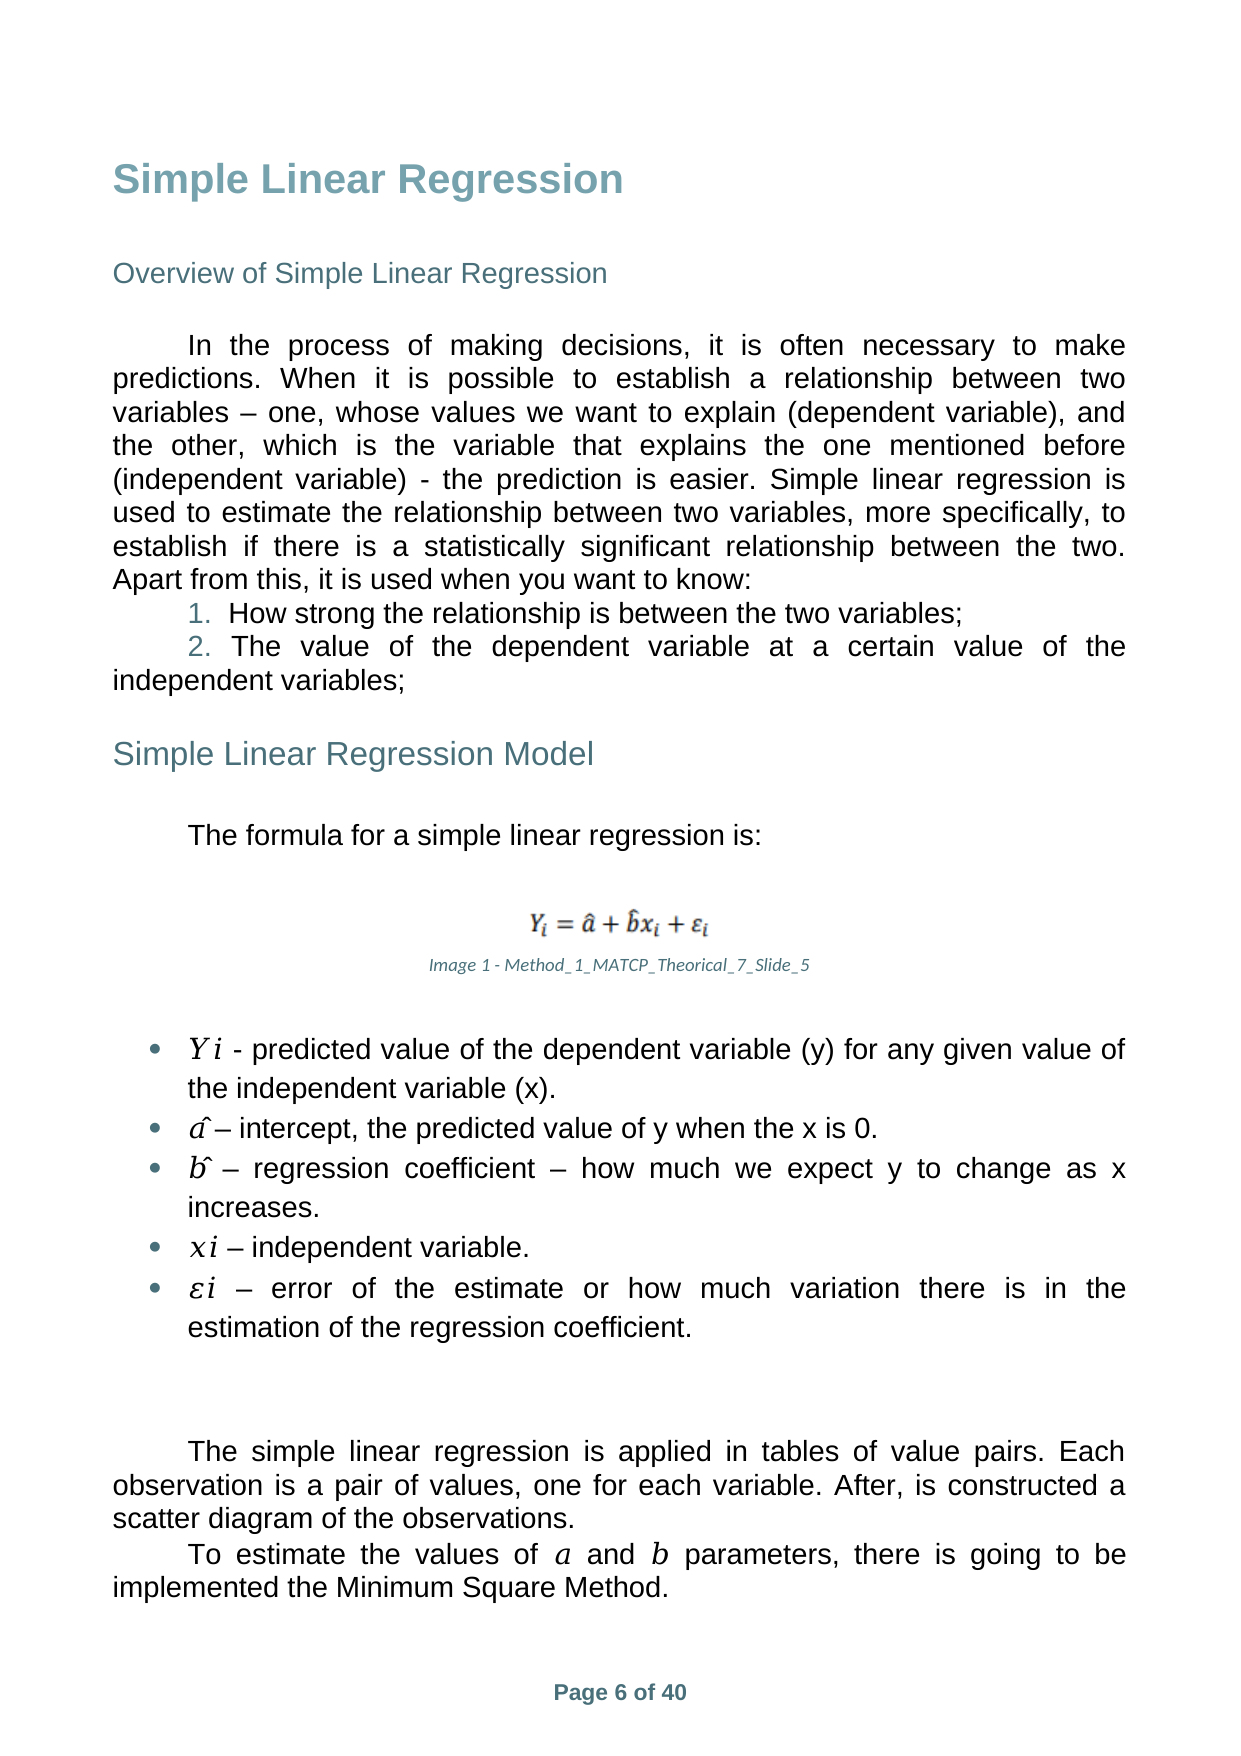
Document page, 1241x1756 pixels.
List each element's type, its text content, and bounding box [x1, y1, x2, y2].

text The formula for a simple linear regression is: [112, 817, 1128, 851]
list 𝜀𝑖 – error of the estimate or how much variation there is in the estimation of the regression coefficient. [150, 1269, 1128, 1343]
list 𝑏̂ – regression coefficient – how much we expect y to change as x increases. [150, 1150, 1128, 1224]
list 𝑌𝑖 - predicted value of the dependent variable (y) for any given value of the independent variable (x). [150, 1031, 1128, 1104]
subtitle Simple Linear Regression [112, 154, 1128, 202]
picture [495, 884, 745, 954]
list 𝑎̂ – intercept, the predicted value of y when the x is 0. [150, 1109, 1128, 1145]
text In the process of making decisions, it is often necessary to make predictions. When it is possible to establish a relationship between two variables – one, whose values we want to explain (dependent variable), and the other, which is the variable that explains the one mentioned before (independent variable) - the prediction is easier. Simple linear regression is used to estimate the relationship between two variables, more specifically, to establish if there is a statistically significant relationship between the two. Apart from this, it is used when you want to know: [112, 327, 1128, 596]
text 2. The value of the dependent variable at a certain value of the independent variables; [112, 629, 1128, 696]
subtitle Overview of Simple Linear Regression [112, 256, 1128, 290]
subtitle Simple Linear Regression Model [112, 734, 1128, 773]
text 1. How strong the relationship is between the two variables; [112, 596, 1128, 629]
list 𝑥𝑖 – independent variable. [150, 1229, 1128, 1264]
text To estimate the values of 𝑎 and 𝑏 parameters, there is going to be implemented the Minimum Square Method. [112, 1535, 1128, 1604]
text Image 1 - Method_1_MATCP_Theorical_7_Slide_5 [112, 953, 1128, 976]
text The simple linear regression is applied in tables of value pairs. Each observation is a pair of values, one for each variable. After, is constructed a scatter diagram of the observations. [112, 1434, 1128, 1535]
